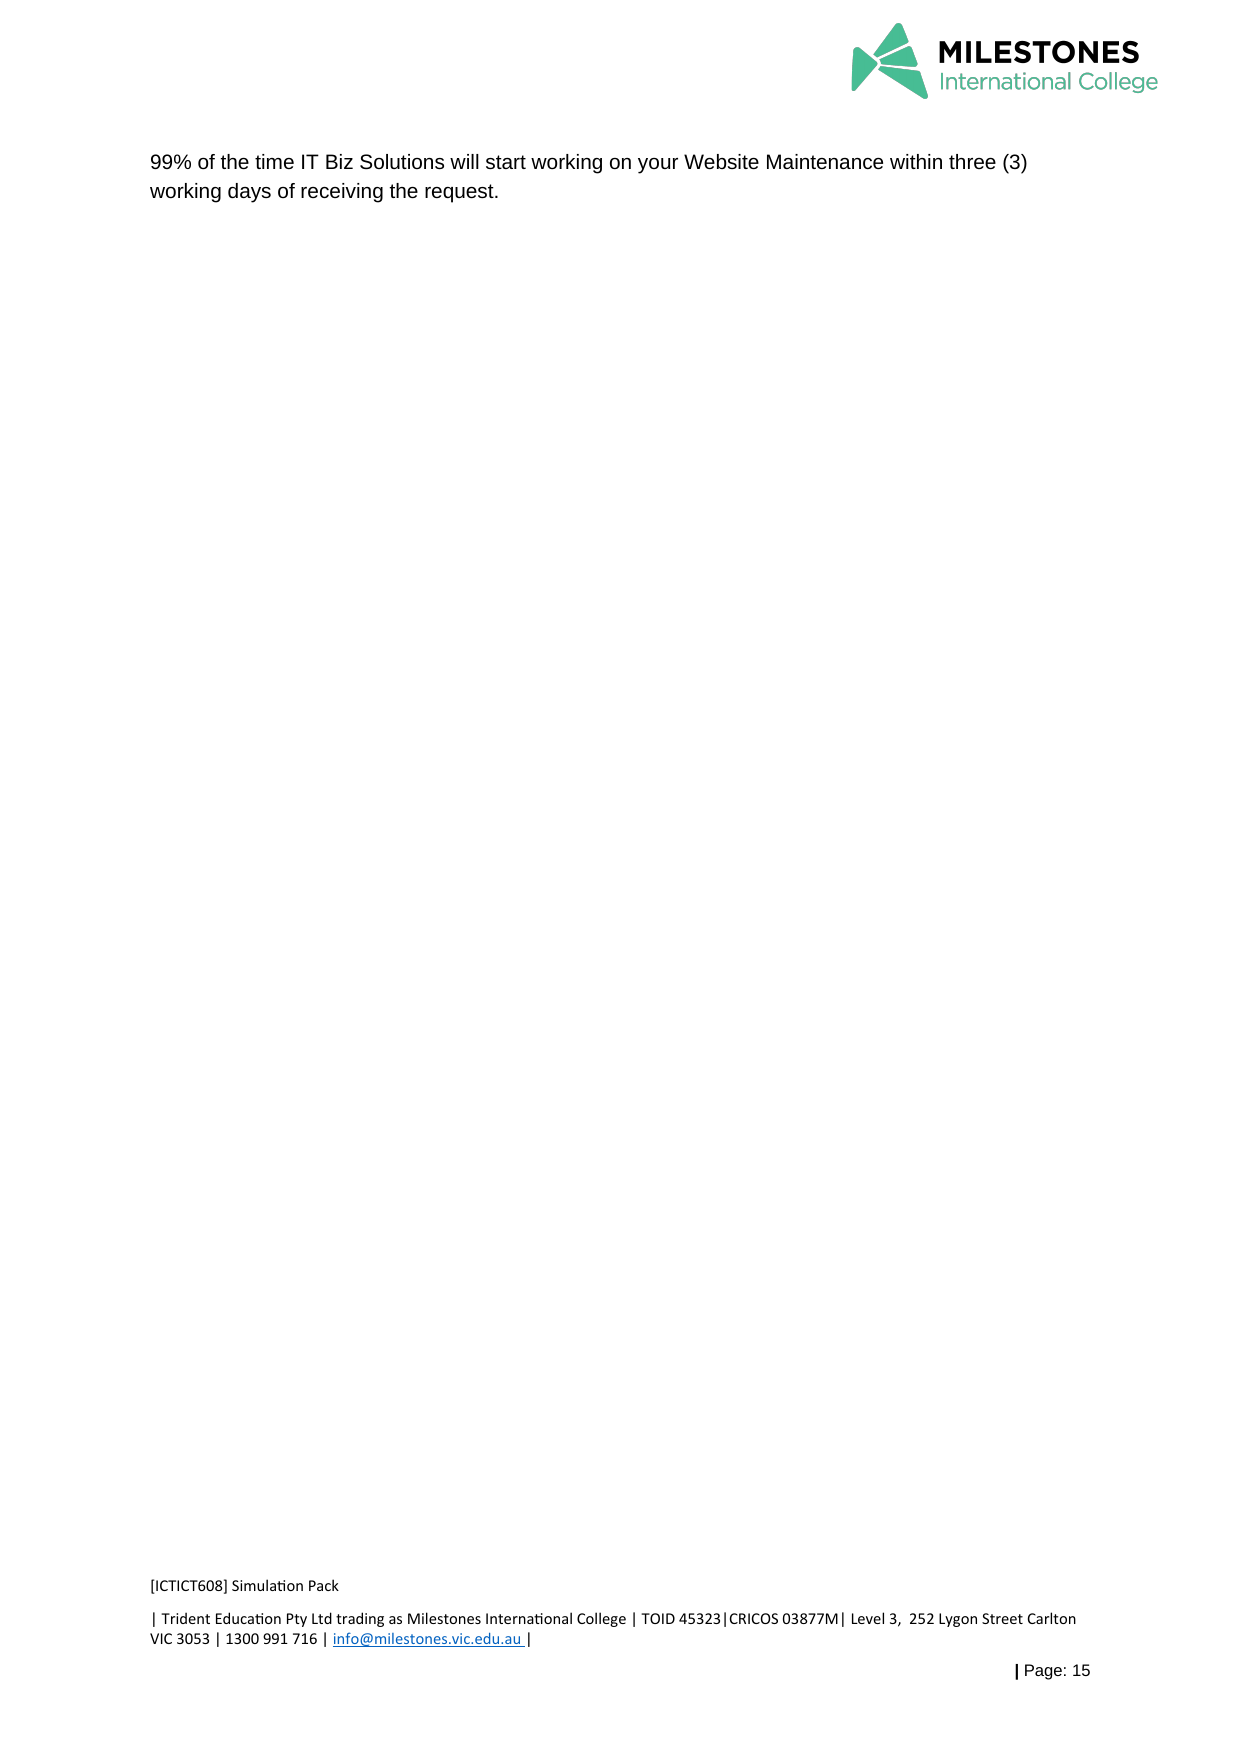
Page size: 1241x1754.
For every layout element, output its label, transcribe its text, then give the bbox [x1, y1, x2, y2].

picture [851, 23, 1158, 99]
text 99% of the time IT Biz Solutions will start working on your Website Maintenance within three (3) working days of receiving the request. [150, 150, 1090, 203]
